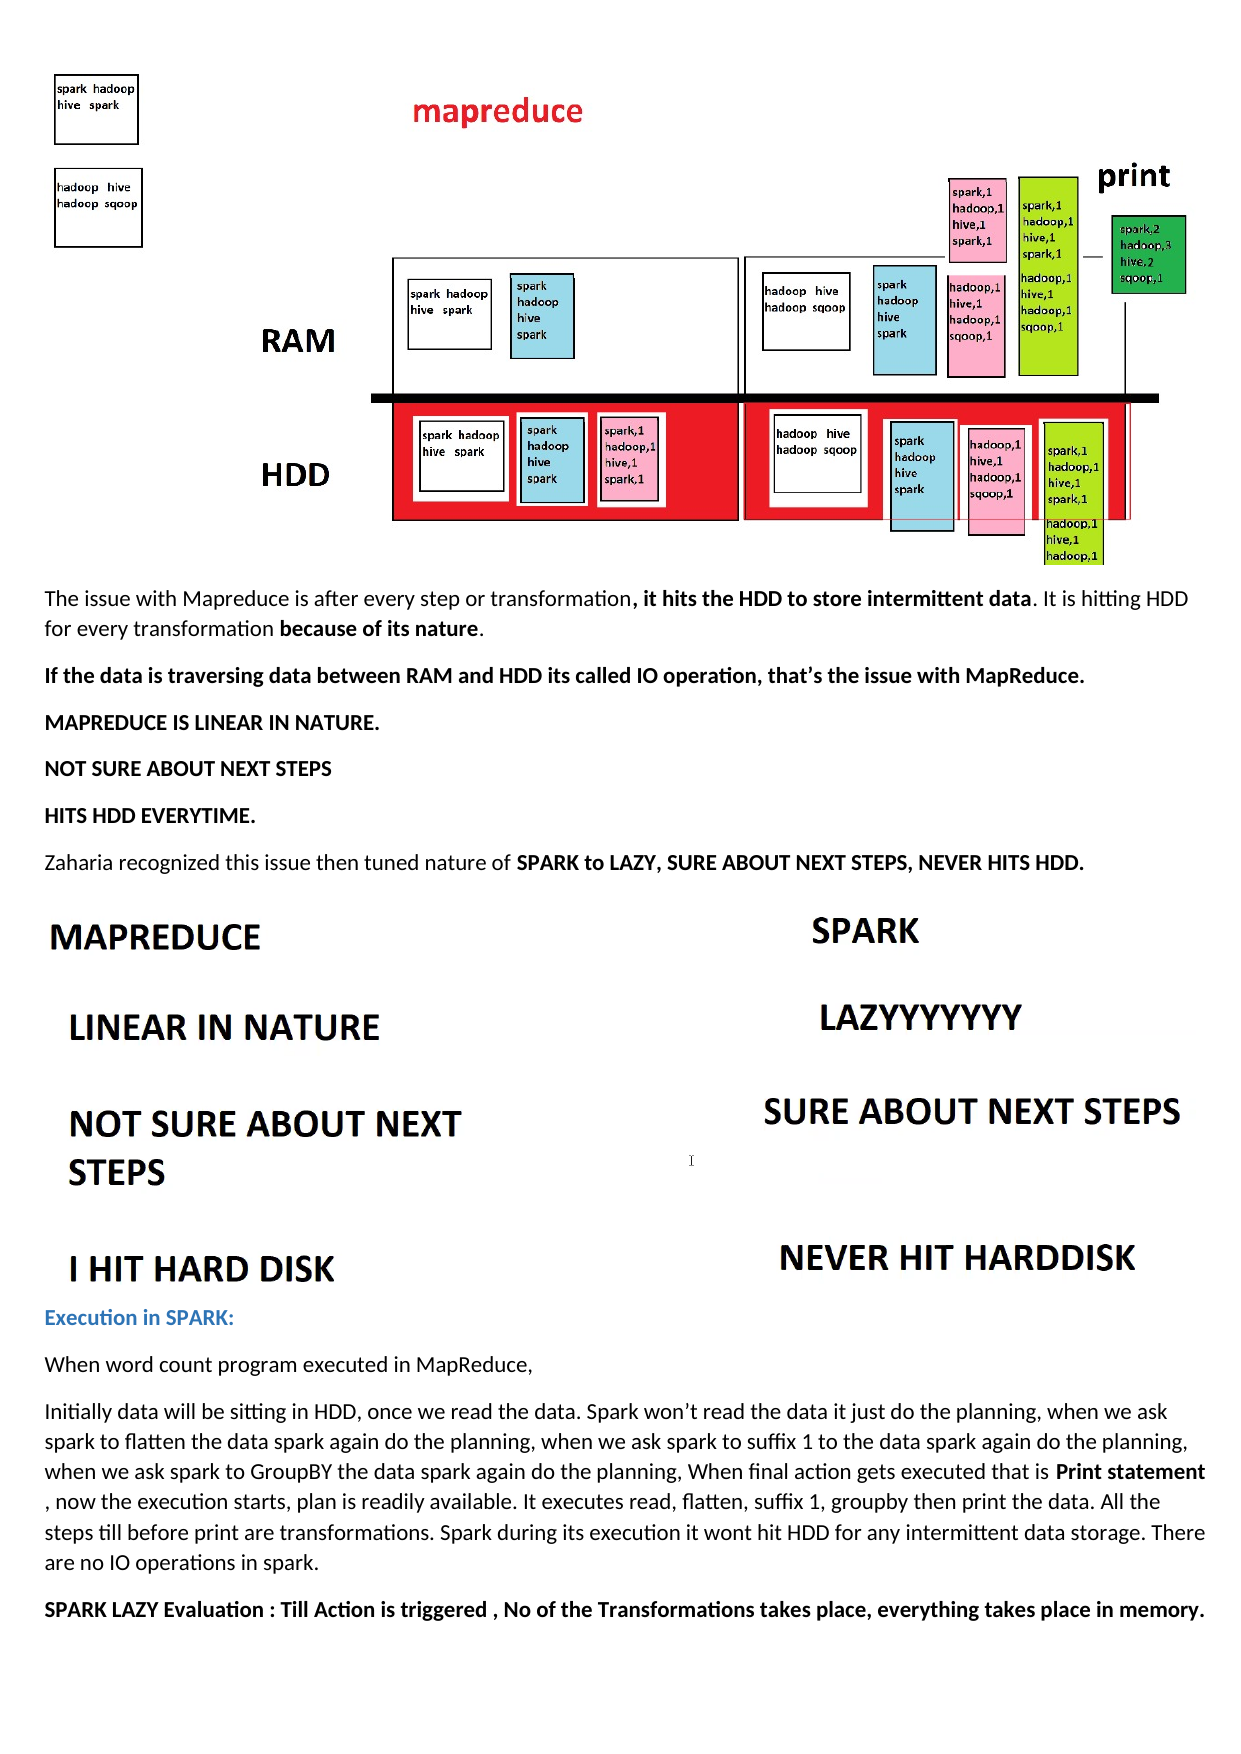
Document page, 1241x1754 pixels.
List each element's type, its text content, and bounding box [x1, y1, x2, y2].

text SPARK LAZY Evaluation : Till Action is triggered , No of the Transformations takes place, everything takes place in memory. [44, 1595, 1211, 1623]
text If the data is traversing data between RAM and HDD its called IO operation, that’s the issue with MapReduce. [44, 661, 1211, 689]
text Zaharia recognized this issue then tuned nature of SPARK to LAZY, SURE ABOUT NEXT STEPS, NEVER HITS HDD. [44, 848, 1211, 876]
text When word count program executed in MapReduce, [44, 1350, 1211, 1378]
text MAPREDUCE IS LINEAR IN NATURE. [44, 708, 1211, 736]
text HITS HDD EVERYTIME. [44, 801, 1211, 829]
text NOT SURE ABOUT NEXT STEPS [44, 754, 1211, 782]
picture [44, 59, 1197, 565]
text Execution in SPARK: [44, 1303, 1211, 1331]
picture [44, 895, 1197, 1285]
text Initially data will be sitting in HDD, once we read the data. Spark won’t read the data it just do the planning, when we ask spark to flatten the data spark again do the planning, when we ask spark to suffix 1 to the data spark again do the planning, when we ask spark to GroupBY the data spark again do the planning, When final action gets executed that is Print statement , now the execution starts, plan is readily available. It executes read, flatten, suffix 1, groupby then print the data. All the steps till before print are transformations. Spark during its execution it wont hit HDD for any intermittent data storage. There are no IO operations in spark. [44, 1397, 1211, 1576]
text The issue with Mapreduce is after every step or transformation, it hits the HDD to store intermittent data. It is hitting HDD for every transformation because of its nature. [44, 584, 1211, 642]
